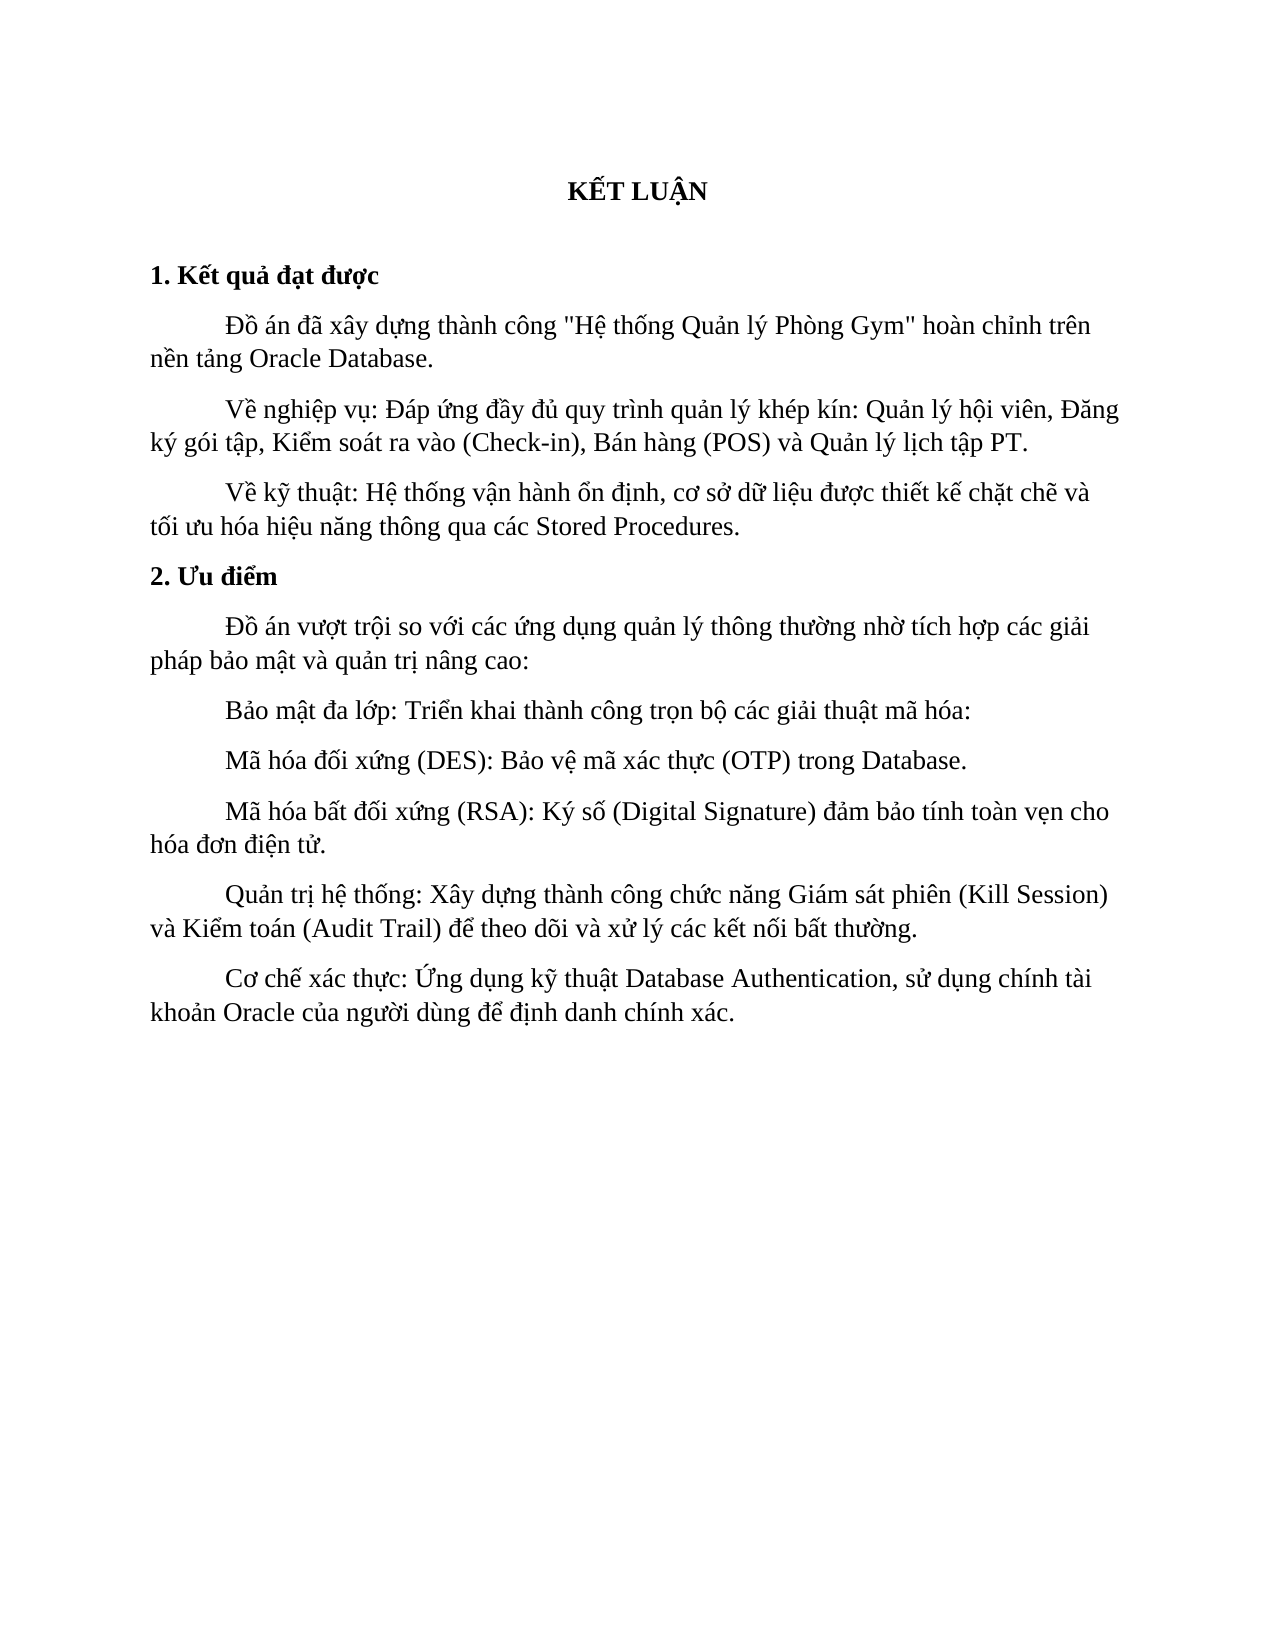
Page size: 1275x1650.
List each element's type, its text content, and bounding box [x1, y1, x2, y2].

text Bảo mật đa lớp: Triển khai thành công trọn bộ các giải thuật mã hóa: [150, 694, 1125, 725]
text Cơ chế xác thực: Ứng dụng kỹ thuật Database Authentication, sử dụng chính tài khoản Oracle của người dùng để định danh chính xác. [150, 962, 1125, 1027]
text 1. Kết quả đạt được [150, 259, 1125, 290]
text 2. Ưu điểm [150, 560, 1125, 591]
text Về nghiệp vụ: Đáp ứng đầy đủ quy trình quản lý khép kín: Quản lý hội viên, Đăng ký gói tập, Kiểm soát ra vào (Check-in), Bán hàng (POS) và Quản lý lịch tập PT. [150, 393, 1125, 457]
text Đồ án đã xây dựng thành công "Hệ thống Quản lý Phòng Gym" hoàn chỉnh trên nền tảng Oracle Database. [150, 309, 1125, 374]
text Mã hóa bất đối xứng (RSA): Ký số (Digital Signature) đảm bảo tính toàn vẹn cho hóa đơn điện tử. [150, 794, 1125, 859]
text Đồ án vượt trội so với các ứng dụng quản lý thông thường nhờ tích hợp các giải pháp bảo mật và quản trị nâng cao: [150, 610, 1125, 675]
text Về kỹ thuật: Hệ thống vận hành ổn định, cơ sở dữ liệu được thiết kế chặt chẽ và tối ưu hóa hiệu năng thông qua các Stored Procedures. [150, 476, 1125, 541]
text Mã hóa đối xứng (DES): Bảo vệ mã xác thực (OTP) trong Database. [150, 744, 1125, 776]
text Quản trị hệ thống: Xây dựng thành công chức năng Giám sát phiên (Kill Session) và Kiểm toán (Audit Trail) để theo dõi và xử lý các kết nối bất thường. [150, 878, 1125, 943]
subtitle KẾT LUẬN [150, 175, 1125, 206]
